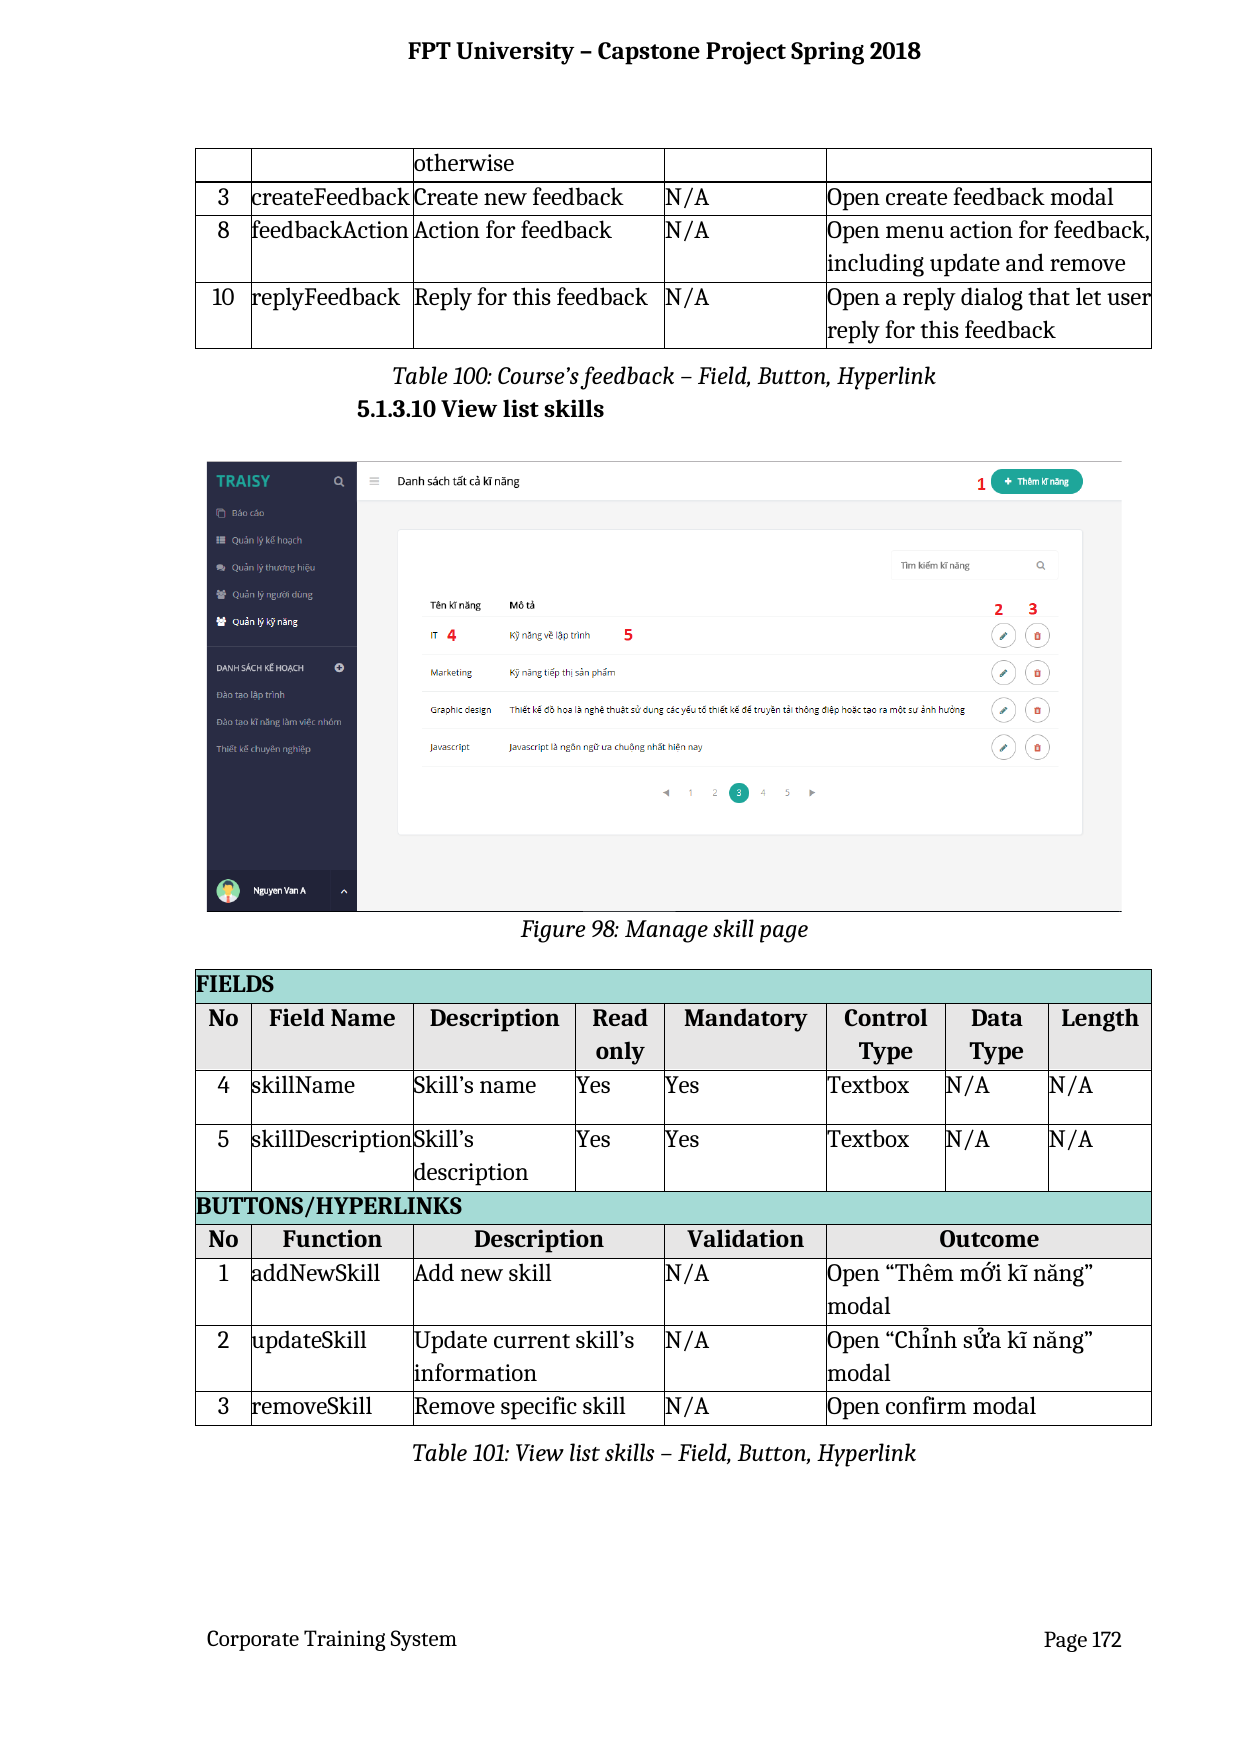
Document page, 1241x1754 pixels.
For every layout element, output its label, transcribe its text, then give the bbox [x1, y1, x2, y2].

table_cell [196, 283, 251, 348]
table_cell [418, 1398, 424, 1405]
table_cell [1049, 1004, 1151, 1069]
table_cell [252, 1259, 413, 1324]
text Figure 98: Manage skill page [207, 915, 1122, 944]
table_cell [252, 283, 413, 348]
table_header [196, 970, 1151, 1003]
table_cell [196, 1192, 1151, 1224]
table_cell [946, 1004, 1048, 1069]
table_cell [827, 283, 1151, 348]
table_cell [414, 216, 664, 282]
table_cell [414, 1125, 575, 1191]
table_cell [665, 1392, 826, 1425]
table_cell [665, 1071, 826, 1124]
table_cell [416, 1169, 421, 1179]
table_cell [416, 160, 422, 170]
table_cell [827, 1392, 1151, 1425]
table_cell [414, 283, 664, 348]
list Table : View list skills – Field, Button, Hyperlink [207, 1438, 1122, 1467]
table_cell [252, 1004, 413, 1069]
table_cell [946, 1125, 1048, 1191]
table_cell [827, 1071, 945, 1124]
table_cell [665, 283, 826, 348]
picture [206, 461, 1122, 912]
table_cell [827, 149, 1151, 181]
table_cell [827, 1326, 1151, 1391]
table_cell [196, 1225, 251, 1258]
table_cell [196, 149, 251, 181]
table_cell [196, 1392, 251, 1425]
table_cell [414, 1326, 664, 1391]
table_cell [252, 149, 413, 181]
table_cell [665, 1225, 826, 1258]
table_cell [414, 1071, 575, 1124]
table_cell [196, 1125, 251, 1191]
subtitle 5.1.3.10 View list skills [357, 395, 1124, 424]
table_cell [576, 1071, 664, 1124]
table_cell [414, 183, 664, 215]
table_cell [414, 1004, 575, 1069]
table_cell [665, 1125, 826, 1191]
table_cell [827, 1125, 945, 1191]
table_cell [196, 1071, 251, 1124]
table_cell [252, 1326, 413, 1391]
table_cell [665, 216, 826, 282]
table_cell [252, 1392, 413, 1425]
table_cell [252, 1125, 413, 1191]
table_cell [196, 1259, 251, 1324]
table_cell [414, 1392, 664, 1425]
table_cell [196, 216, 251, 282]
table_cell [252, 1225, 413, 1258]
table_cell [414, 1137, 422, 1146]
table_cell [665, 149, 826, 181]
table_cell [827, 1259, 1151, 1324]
list Table : Course’s feedback – Field, Button, Hyperlink [207, 362, 1122, 391]
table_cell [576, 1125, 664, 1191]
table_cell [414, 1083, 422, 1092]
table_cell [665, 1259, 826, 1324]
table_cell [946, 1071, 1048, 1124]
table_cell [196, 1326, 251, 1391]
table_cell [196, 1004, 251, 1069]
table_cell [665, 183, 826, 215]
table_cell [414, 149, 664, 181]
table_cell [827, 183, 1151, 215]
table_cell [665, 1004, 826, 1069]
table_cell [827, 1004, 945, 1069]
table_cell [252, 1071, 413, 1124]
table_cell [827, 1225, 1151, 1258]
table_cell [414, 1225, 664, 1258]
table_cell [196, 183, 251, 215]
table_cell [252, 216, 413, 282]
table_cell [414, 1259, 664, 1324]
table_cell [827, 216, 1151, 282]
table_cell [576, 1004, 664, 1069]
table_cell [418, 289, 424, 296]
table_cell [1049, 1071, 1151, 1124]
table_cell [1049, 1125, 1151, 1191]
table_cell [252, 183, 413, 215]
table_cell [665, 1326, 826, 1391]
